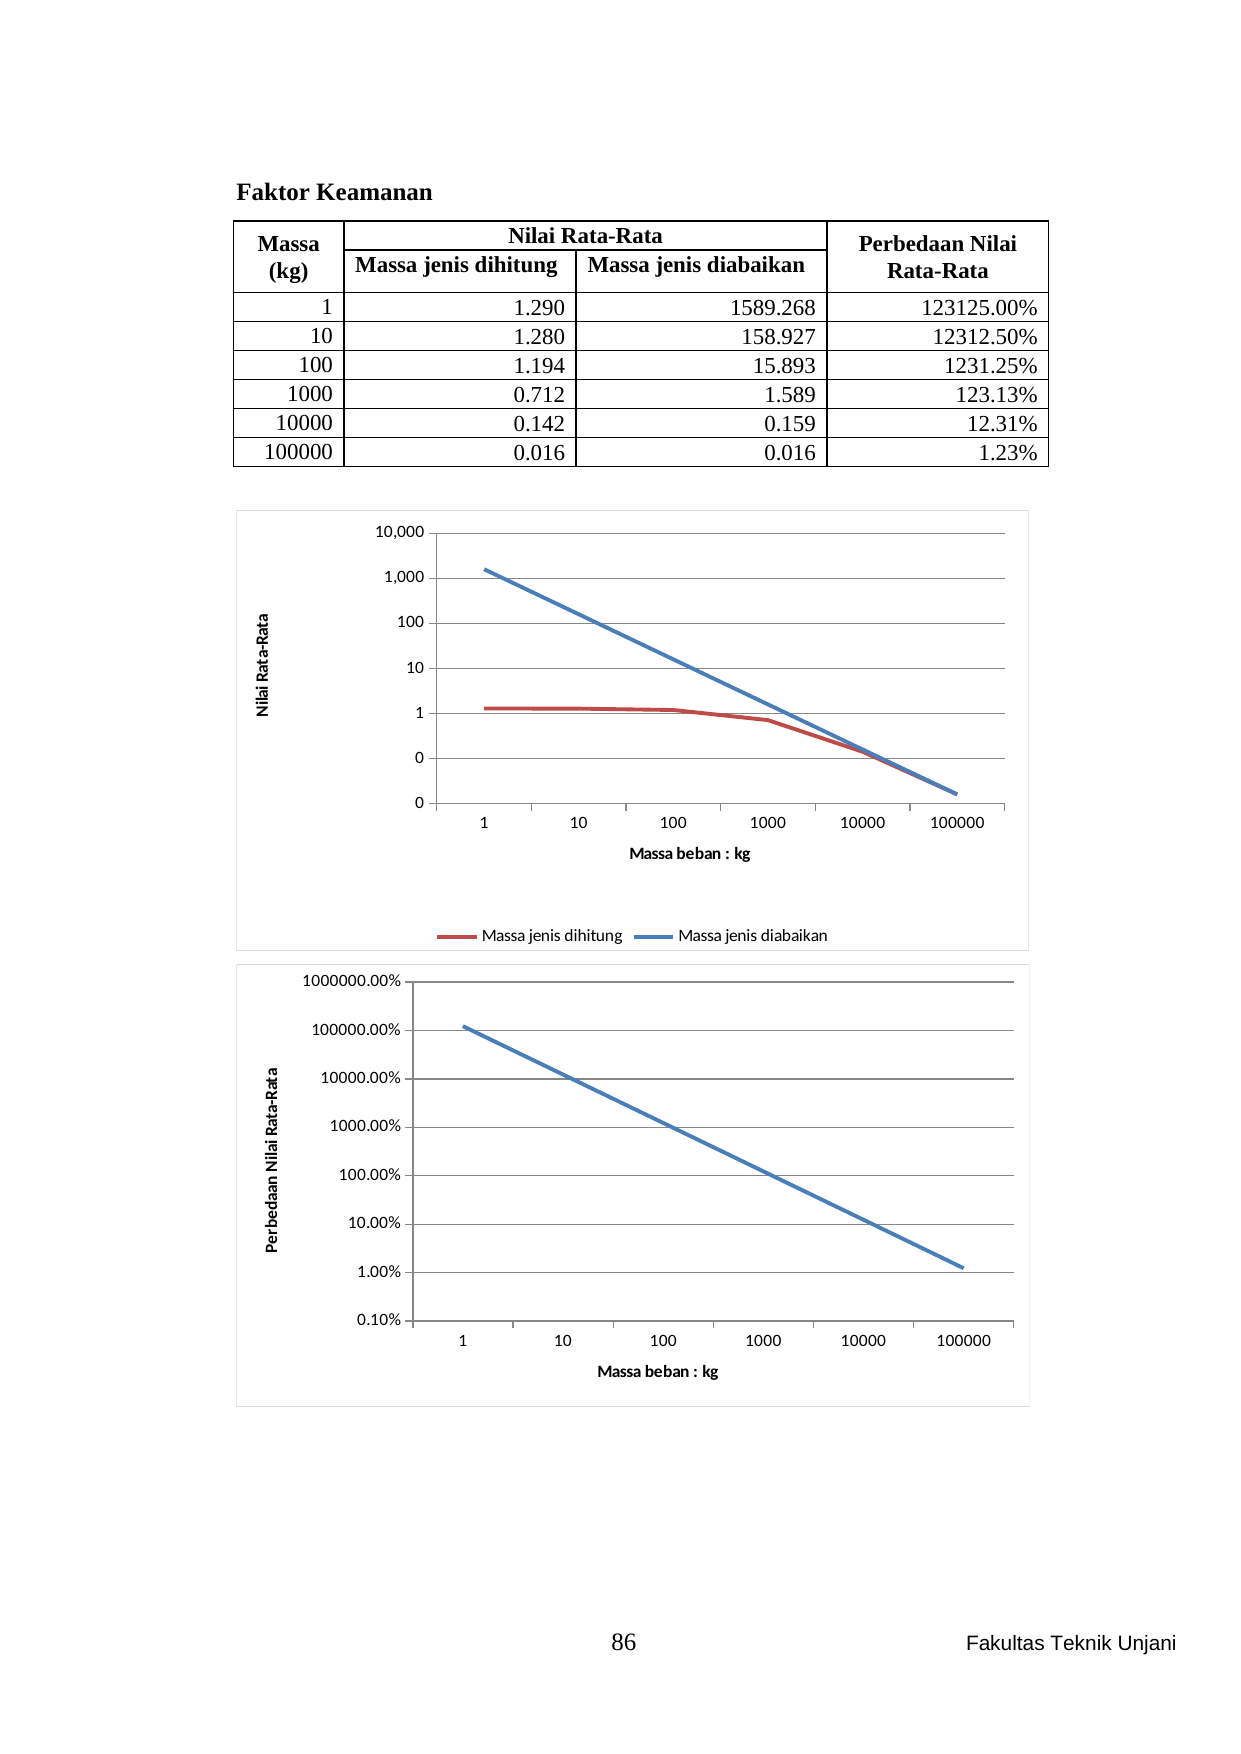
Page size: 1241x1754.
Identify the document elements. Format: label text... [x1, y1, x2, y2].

table_cell 158.927 [577, 322, 826, 350]
table_cell 15.893 [577, 351, 826, 379]
table_cell 0.016 [577, 438, 826, 466]
table_cell 100 [234, 351, 343, 379]
table_header Nilai Rata-Rata [345, 222, 826, 249]
table_cell 0.016 [345, 438, 575, 466]
table_cell 1.194 [345, 351, 575, 379]
table_cell 0.712 [345, 380, 575, 408]
table_header Massa (kg) [234, 222, 343, 292]
table_cell 1.290 [345, 293, 575, 321]
table_cell 100000 [234, 438, 343, 466]
table_cell 1.23% [828, 438, 1048, 466]
table_cell 0.159 [577, 409, 826, 437]
table_cell 12312.50% [828, 322, 1048, 350]
table_cell 0.142 [345, 409, 575, 437]
table_cell 123125.00% [828, 293, 1048, 321]
table_cell 1 [234, 293, 343, 321]
table_cell 1589.268 [577, 293, 826, 321]
table_cell 10 [234, 322, 343, 350]
table_cell 1.589 [577, 380, 826, 408]
table_cell 12.31% [828, 409, 1048, 437]
table_cell Massa jenis dihitung [345, 251, 575, 292]
table_cell 1.280 [345, 322, 575, 350]
table_cell 1000 [234, 380, 343, 408]
table_cell 10000 [234, 409, 343, 437]
table_cell 1231.25% [828, 351, 1048, 379]
text Faktor Keamanan [236, 177, 1063, 206]
table_cell 123.13% [828, 380, 1048, 408]
table_header Perbedaan Nilai Rata-Rata [828, 222, 1048, 292]
table_cell Massa jenis diabaikan [577, 251, 826, 292]
